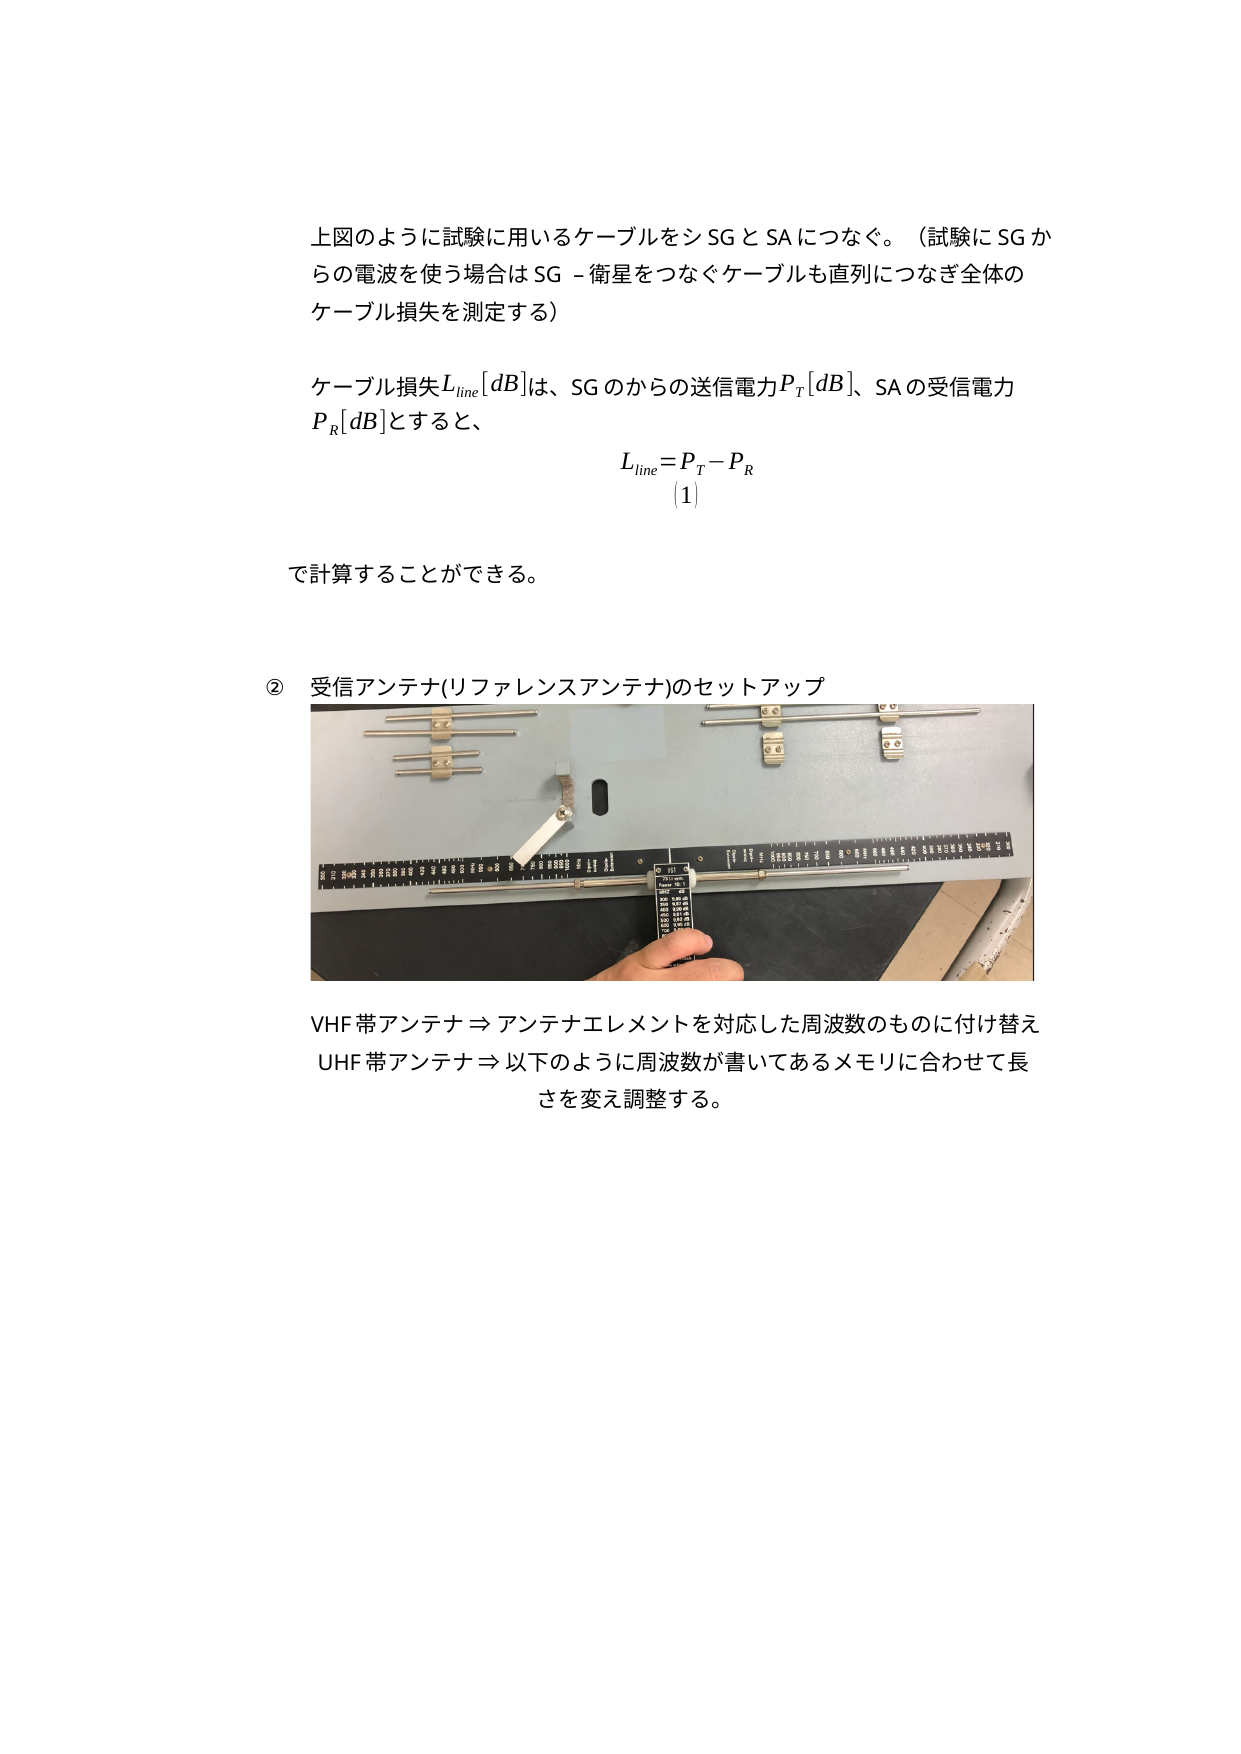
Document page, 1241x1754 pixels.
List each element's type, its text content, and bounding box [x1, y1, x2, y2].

text VHF帯アンテナ ⇒ アンテナエレメントを対応した周波数のものに付け替え [223, 1004, 1063, 1042]
list で計算することができる。 [223, 554, 1063, 592]
picture [310, 704, 1035, 981]
text UHF帯アンテナ ⇒ 以下のように周波数が書いてあるメモリに合わせて長 [265, 1042, 1063, 1079]
list 上図のように試験に用いるケーブルをシSGとSAにつなぐ。（試験にSGからの電波を使う場合はSG – 衛星をつなぐケーブルも直列につなぎ全体のケーブル損失を測定する） [311, 217, 1063, 329]
subtitle 受信アンテナ(リファレンスアンテナ)のセットアップ [265, 667, 1063, 704]
text さを変え調整する。 [265, 1079, 1063, 1117]
list ケーブル損失は、SGのからの送信電力、SAの受信電力とすると、 [311, 367, 1063, 442]
